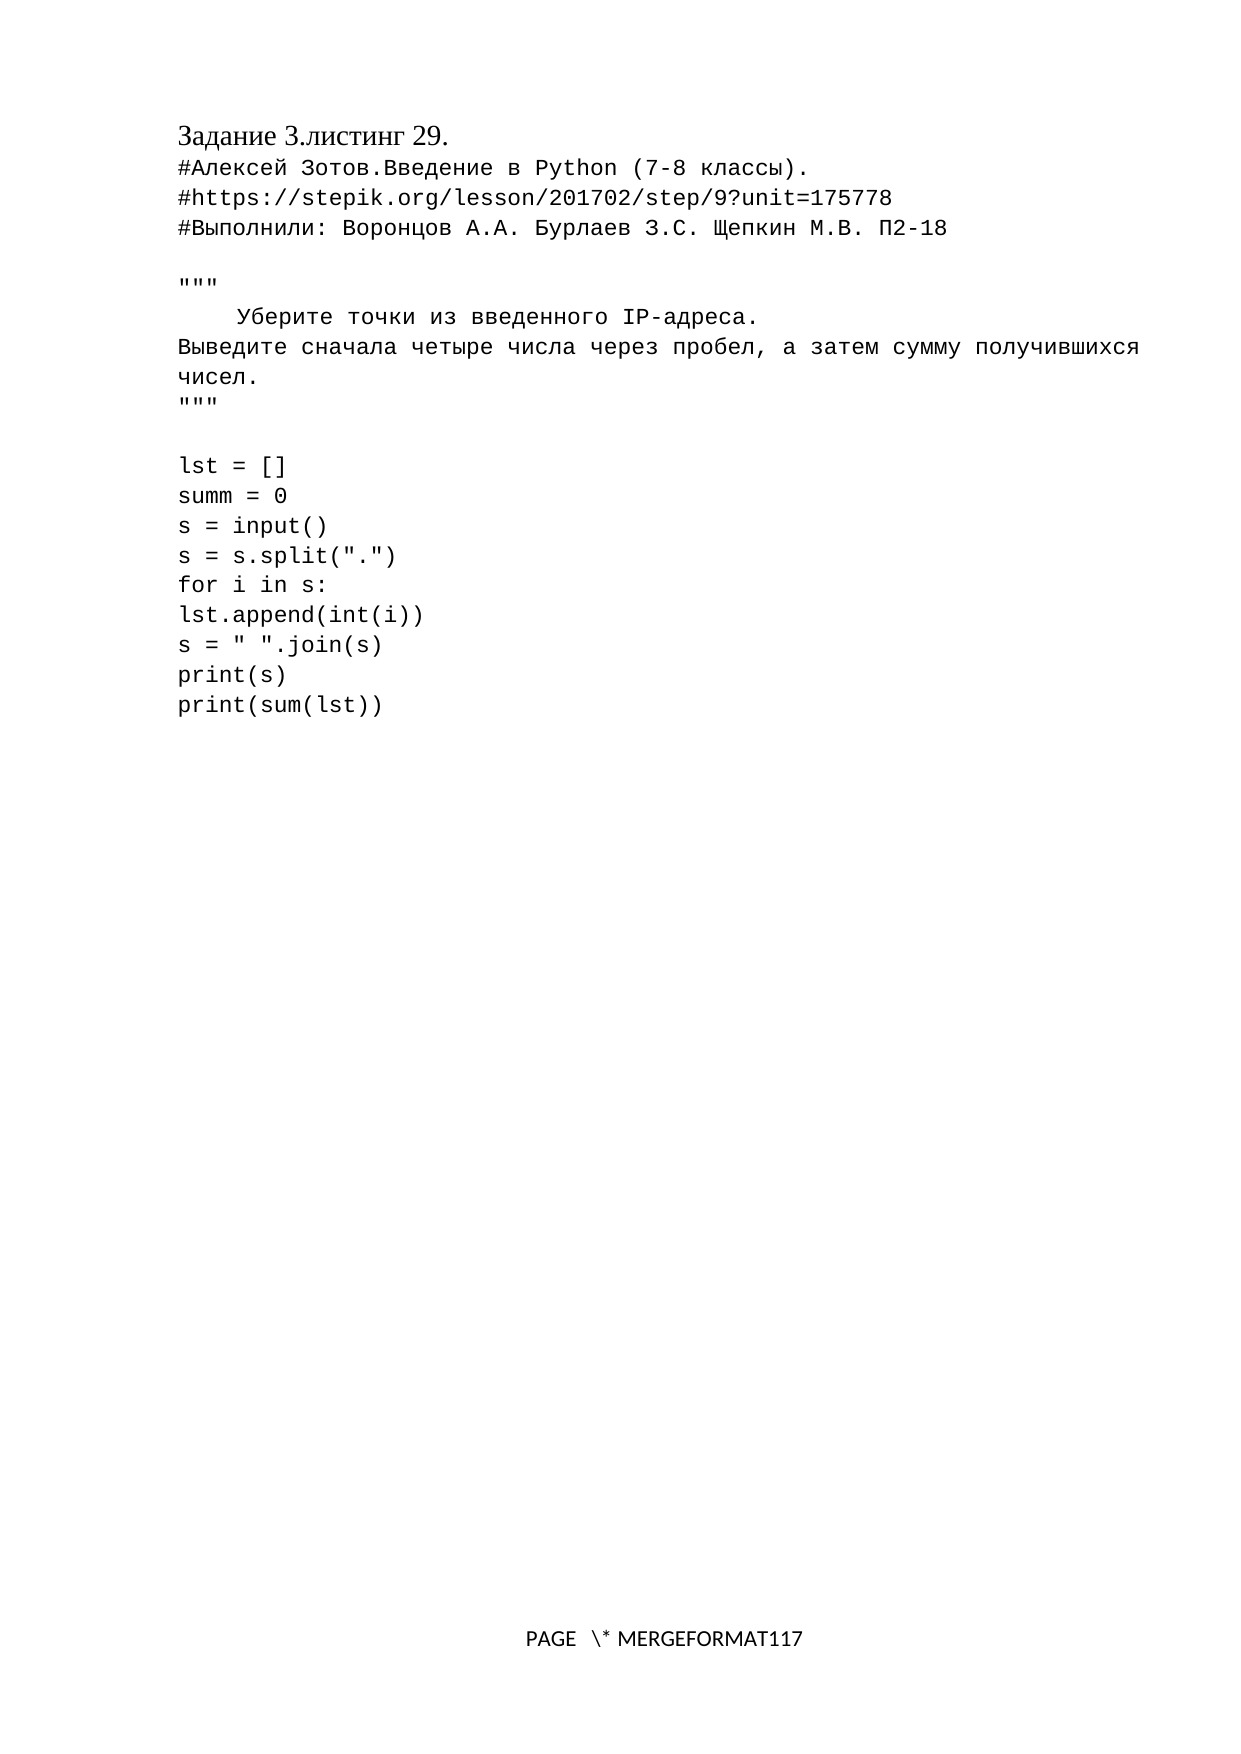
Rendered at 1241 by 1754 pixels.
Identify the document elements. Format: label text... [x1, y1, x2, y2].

text print(s) [177, 663, 1152, 689]
text lst = [] [177, 454, 1152, 481]
text s = " ".join(s) [177, 633, 1152, 659]
text s = s.split(".") [177, 544, 1152, 570]
text #Алексей Зотов.Введение в Python (7-8 классы). [177, 157, 1152, 183]
text for i in s: [177, 574, 1152, 600]
text Задание 3.листинг 29. [177, 118, 1152, 152]
text s = input() [177, 514, 1152, 540]
text #Выполнили: Воронцов А.А. Бурлаев З.С. Щепкин М.В. П2-18 [177, 216, 1152, 242]
text Выведите сначала четыре числа через пробел, а затем сумму получившихся чисел. [177, 335, 1152, 391]
text """ [177, 395, 1152, 421]
text lst.append(int(i)) [177, 603, 1152, 629]
text summ = 0 [177, 484, 1152, 510]
text Уберите точки из введенного IP-адреса. [177, 306, 1152, 332]
text #https://stepik.org/lesson/201702/step/9?unit=175778 [177, 186, 1152, 212]
text print(sum(lst)) [177, 693, 1152, 719]
text """ [177, 276, 1152, 302]
